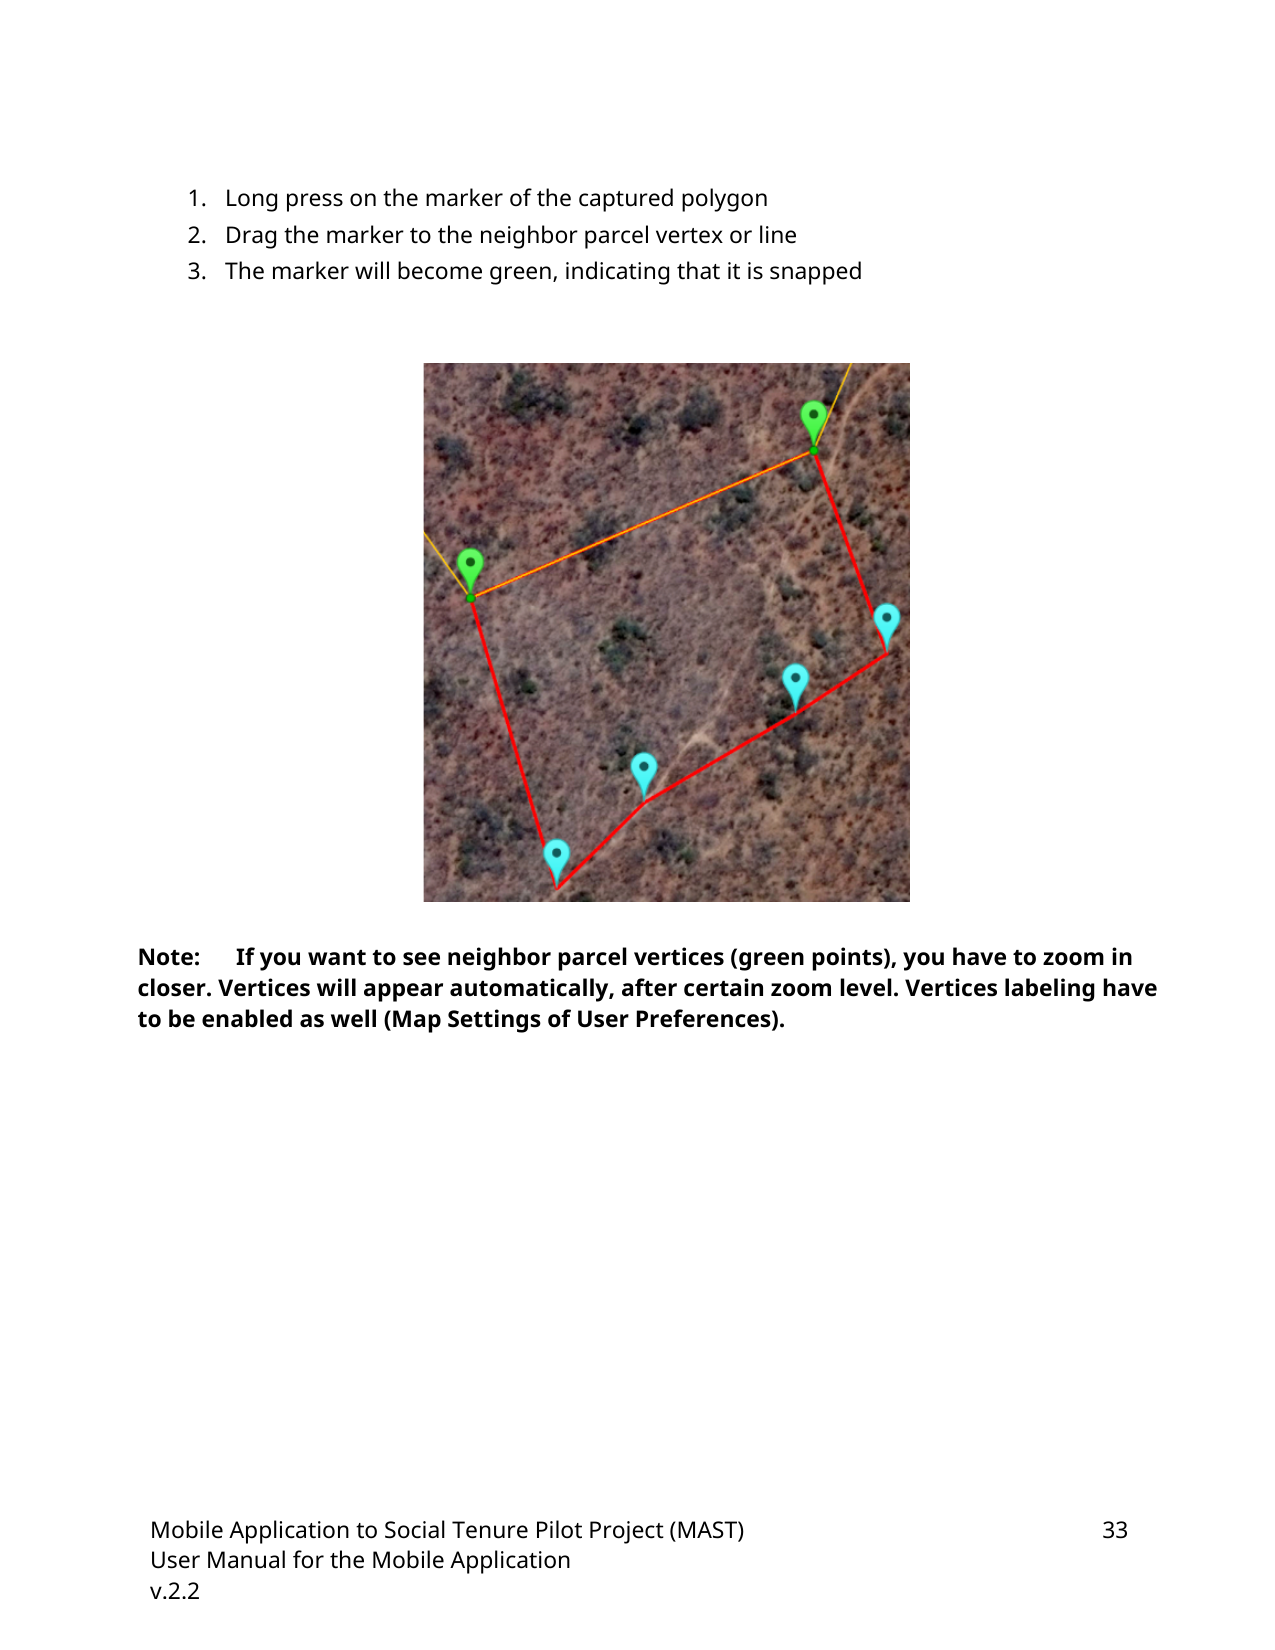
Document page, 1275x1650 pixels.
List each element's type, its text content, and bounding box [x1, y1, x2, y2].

list Drag the marker to the neighbor parcel vertex or line [187, 218, 1183, 250]
list The marker will become green, indicating that it is snapped [187, 255, 1183, 286]
list Long press on the marker of the captured polygon [187, 182, 1183, 213]
text Note: If you want to see neighbor parcel vertices (green points), you have to zoom in closer. Vertices will appear automatically, after certain zoom level. Vertices labeling have to be enabled as well (Map Settings of User Preferences). [137, 941, 1183, 1034]
